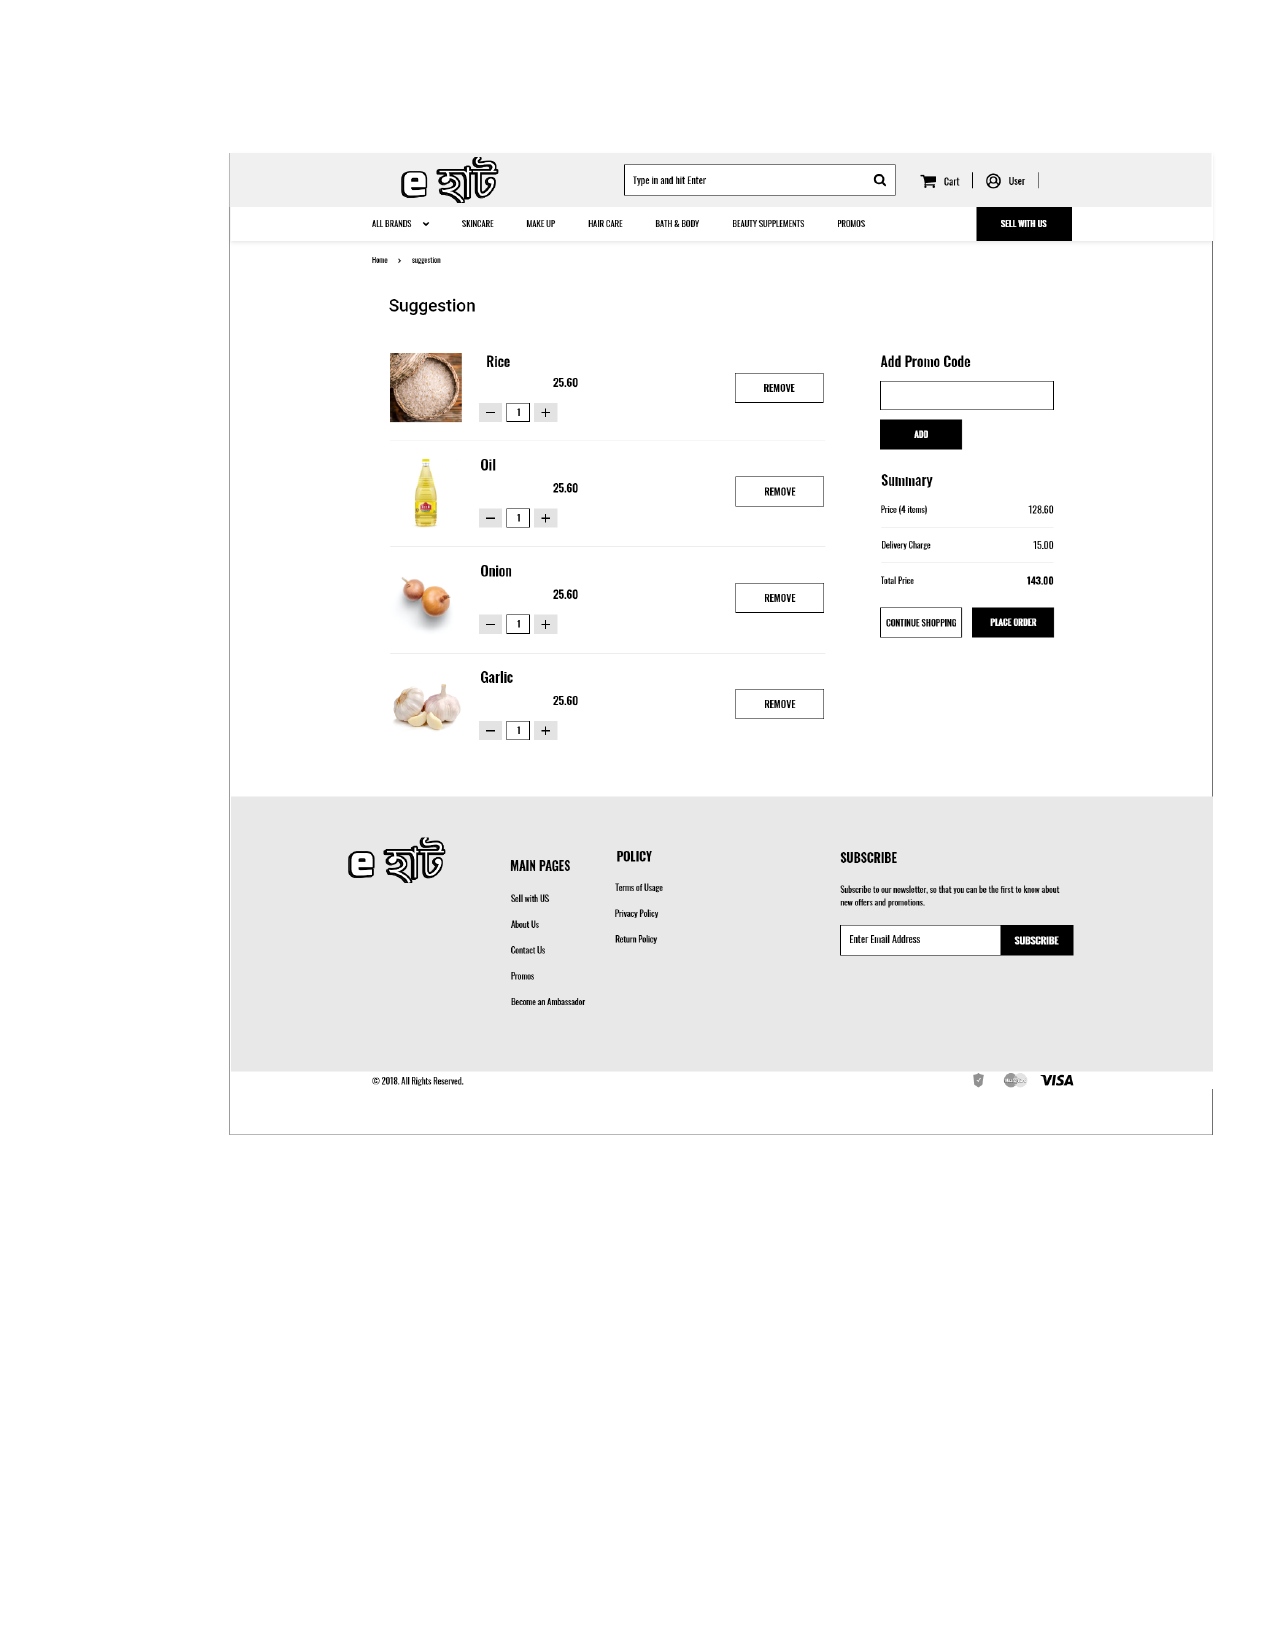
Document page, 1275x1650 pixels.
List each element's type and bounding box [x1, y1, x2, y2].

picture [225, 150, 1218, 1135]
